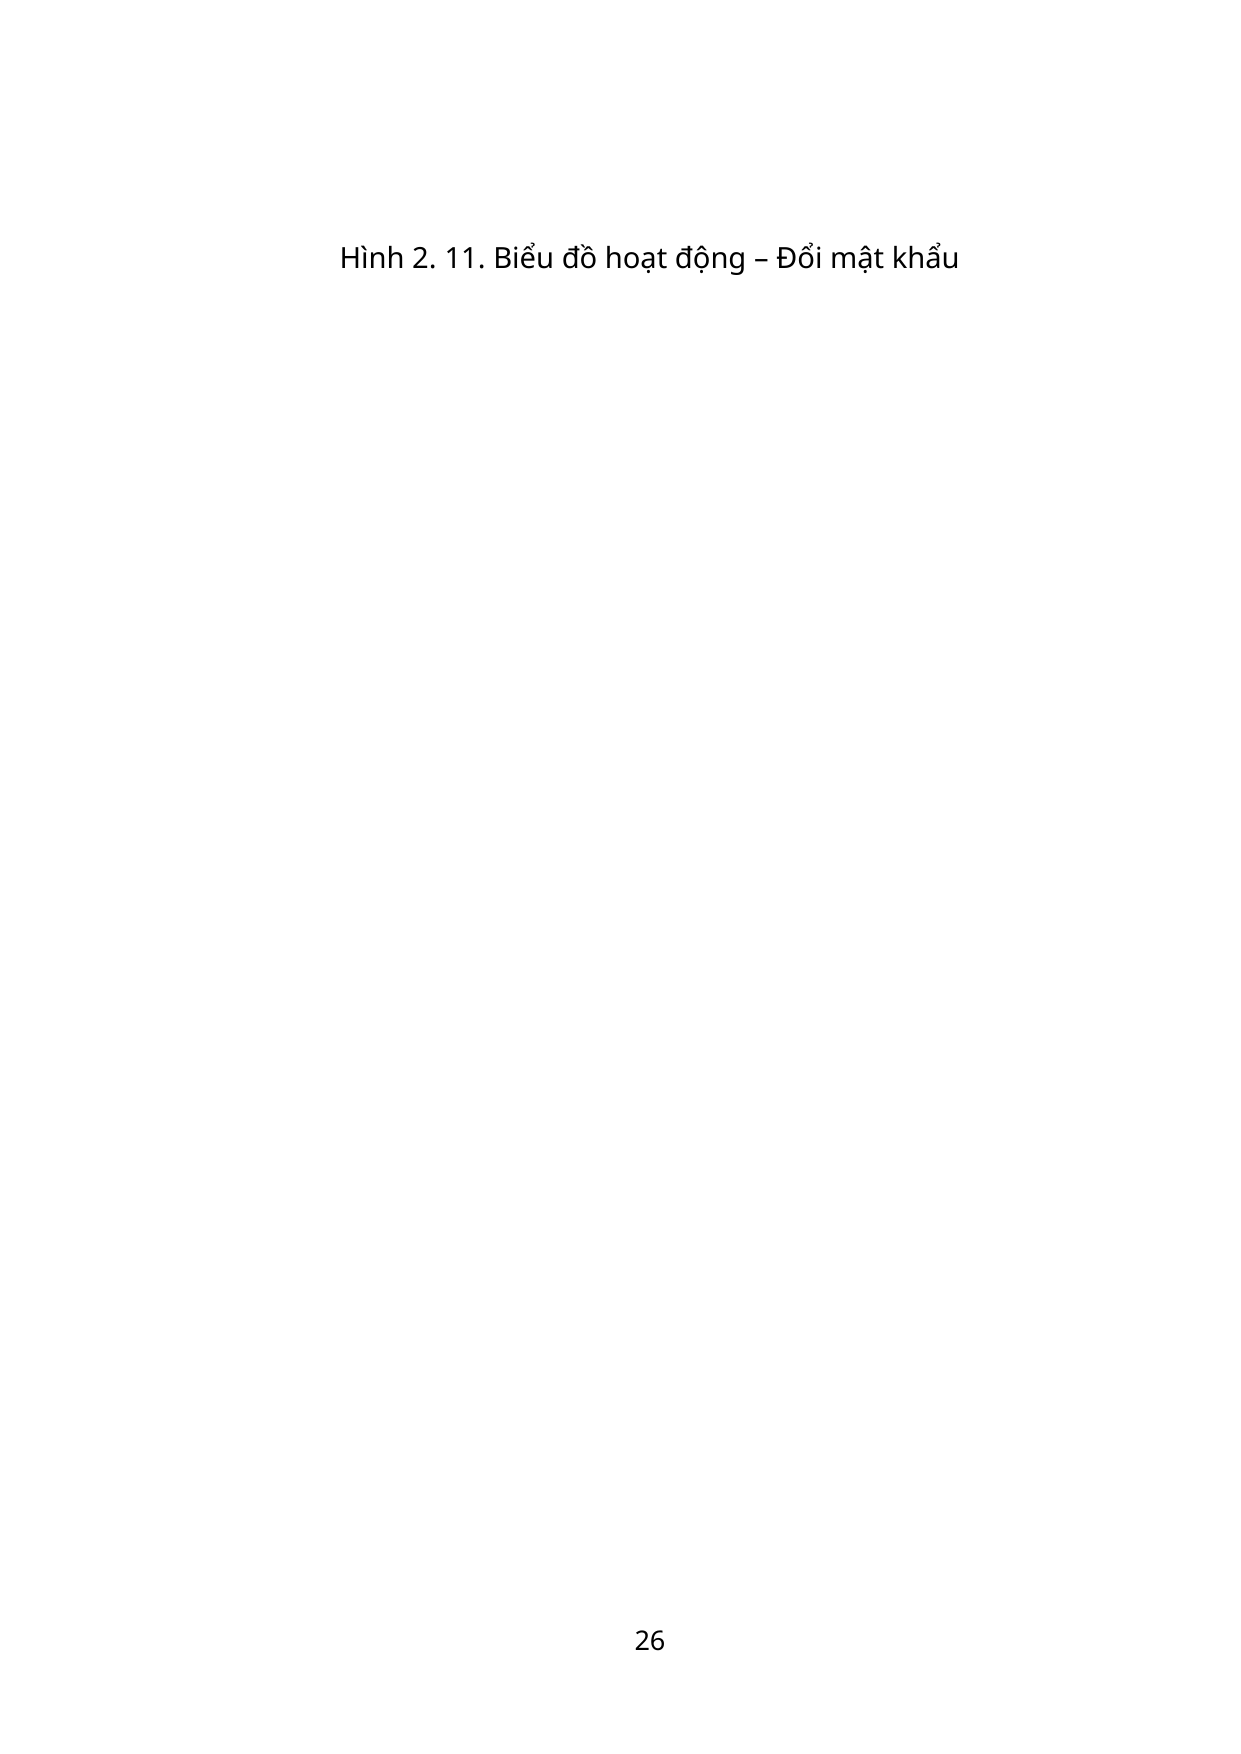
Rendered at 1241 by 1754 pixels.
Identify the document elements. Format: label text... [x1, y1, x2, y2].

text Hình 2. 11. Biểu đồ hoạt động – Đổi mật khẩu [177, 237, 1122, 277]
